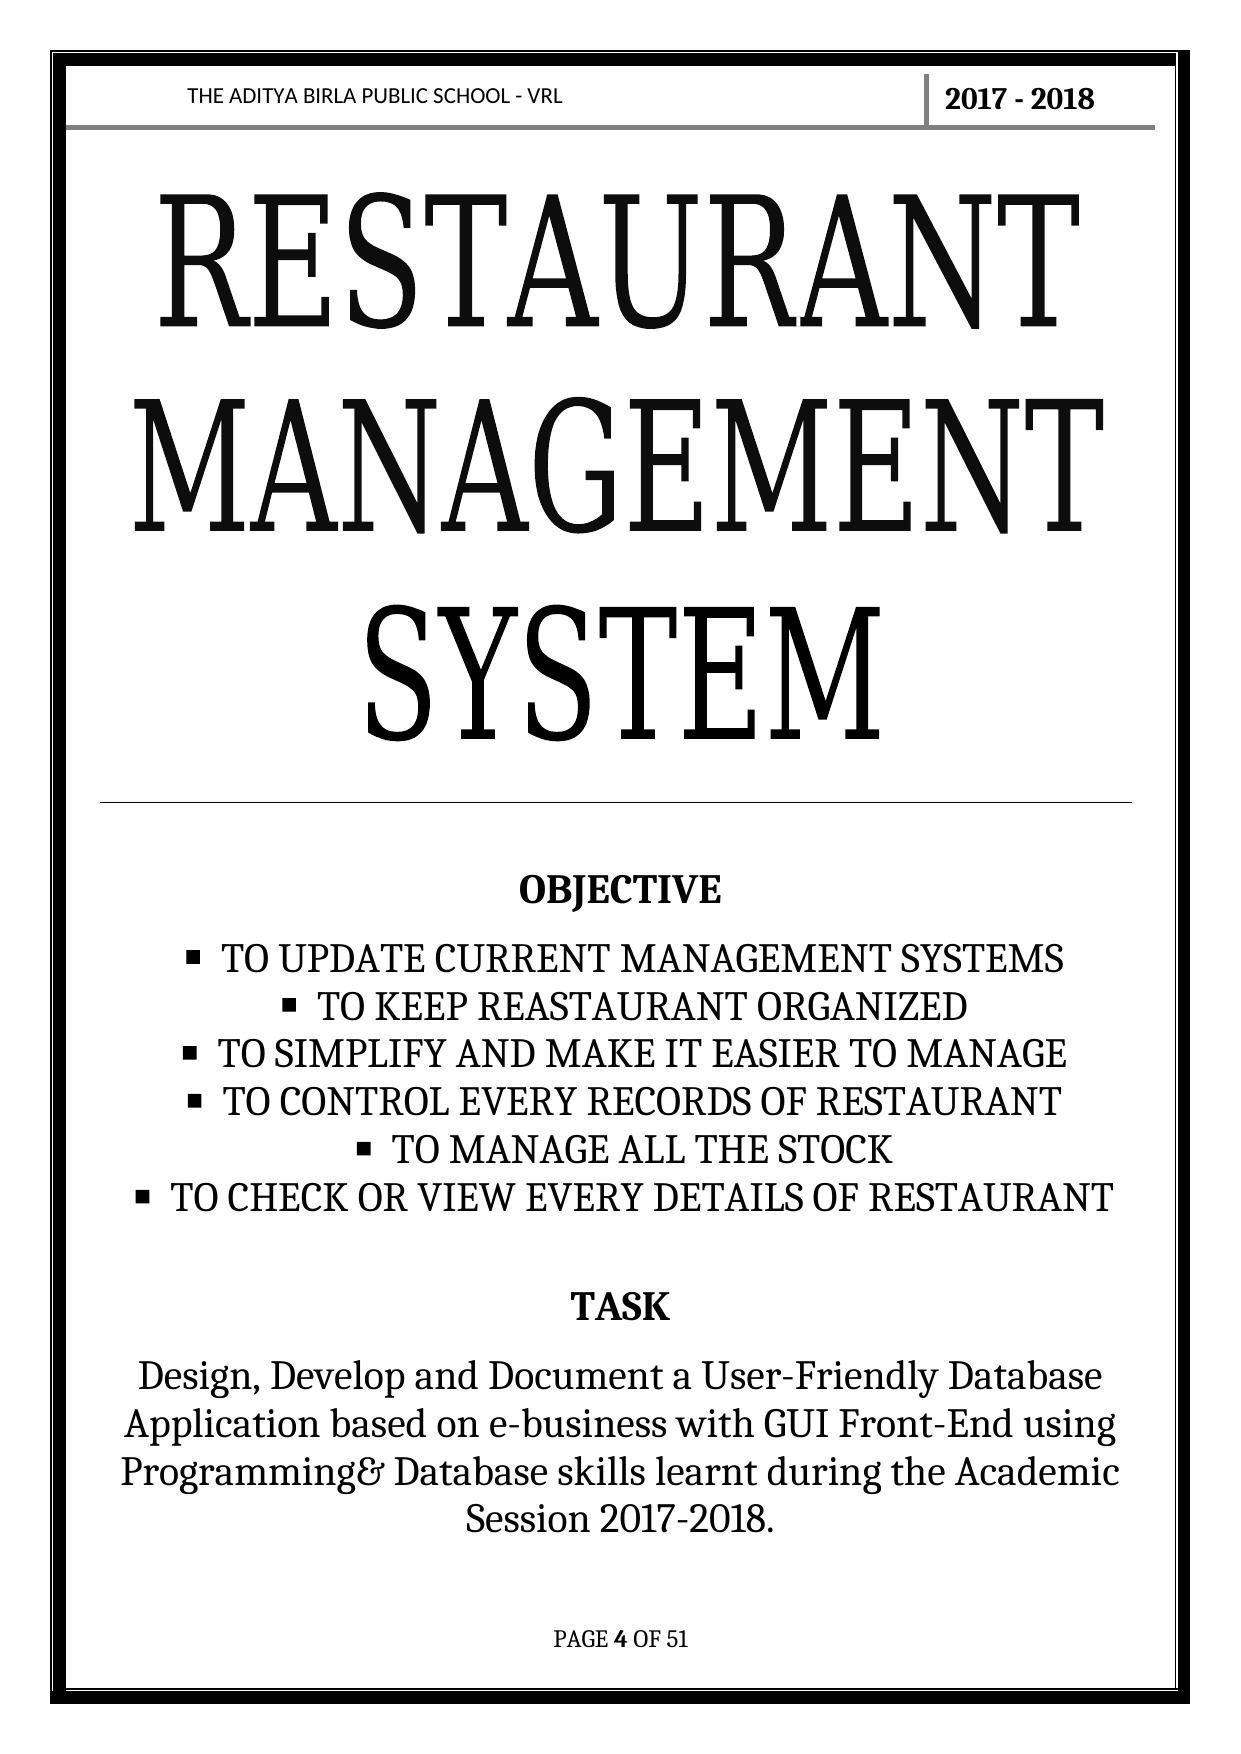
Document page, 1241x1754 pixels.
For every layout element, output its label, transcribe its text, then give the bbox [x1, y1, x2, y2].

text Design, Develop and Document a User-Friendly Database Application based on e-business with GUI Front-End using Programming& Database skills learnt during the Academic Session 2017-2018. [74, 1352, 1167, 1543]
list TO CONTROL EVERY RECORDS OF RESTAURANT [81, 1078, 1167, 1126]
list TO UPDATE CURRENT MANAGEMENT SYSTEMS [81, 934, 1167, 982]
text TASK [74, 1283, 1167, 1331]
text OBJECTIVE [74, 866, 1167, 914]
list TO MANAGE ALL THE STOCK [81, 1126, 1167, 1174]
list TO CHECK OR VIEW EVERY DETAILS OF RESTAURANT [81, 1174, 1167, 1222]
list TO KEEP REASTAURANT ORGANIZED [81, 982, 1167, 1030]
list TO SIMPLIFY AND MAKE IT EASIER TO MANAGE [81, 1030, 1167, 1078]
